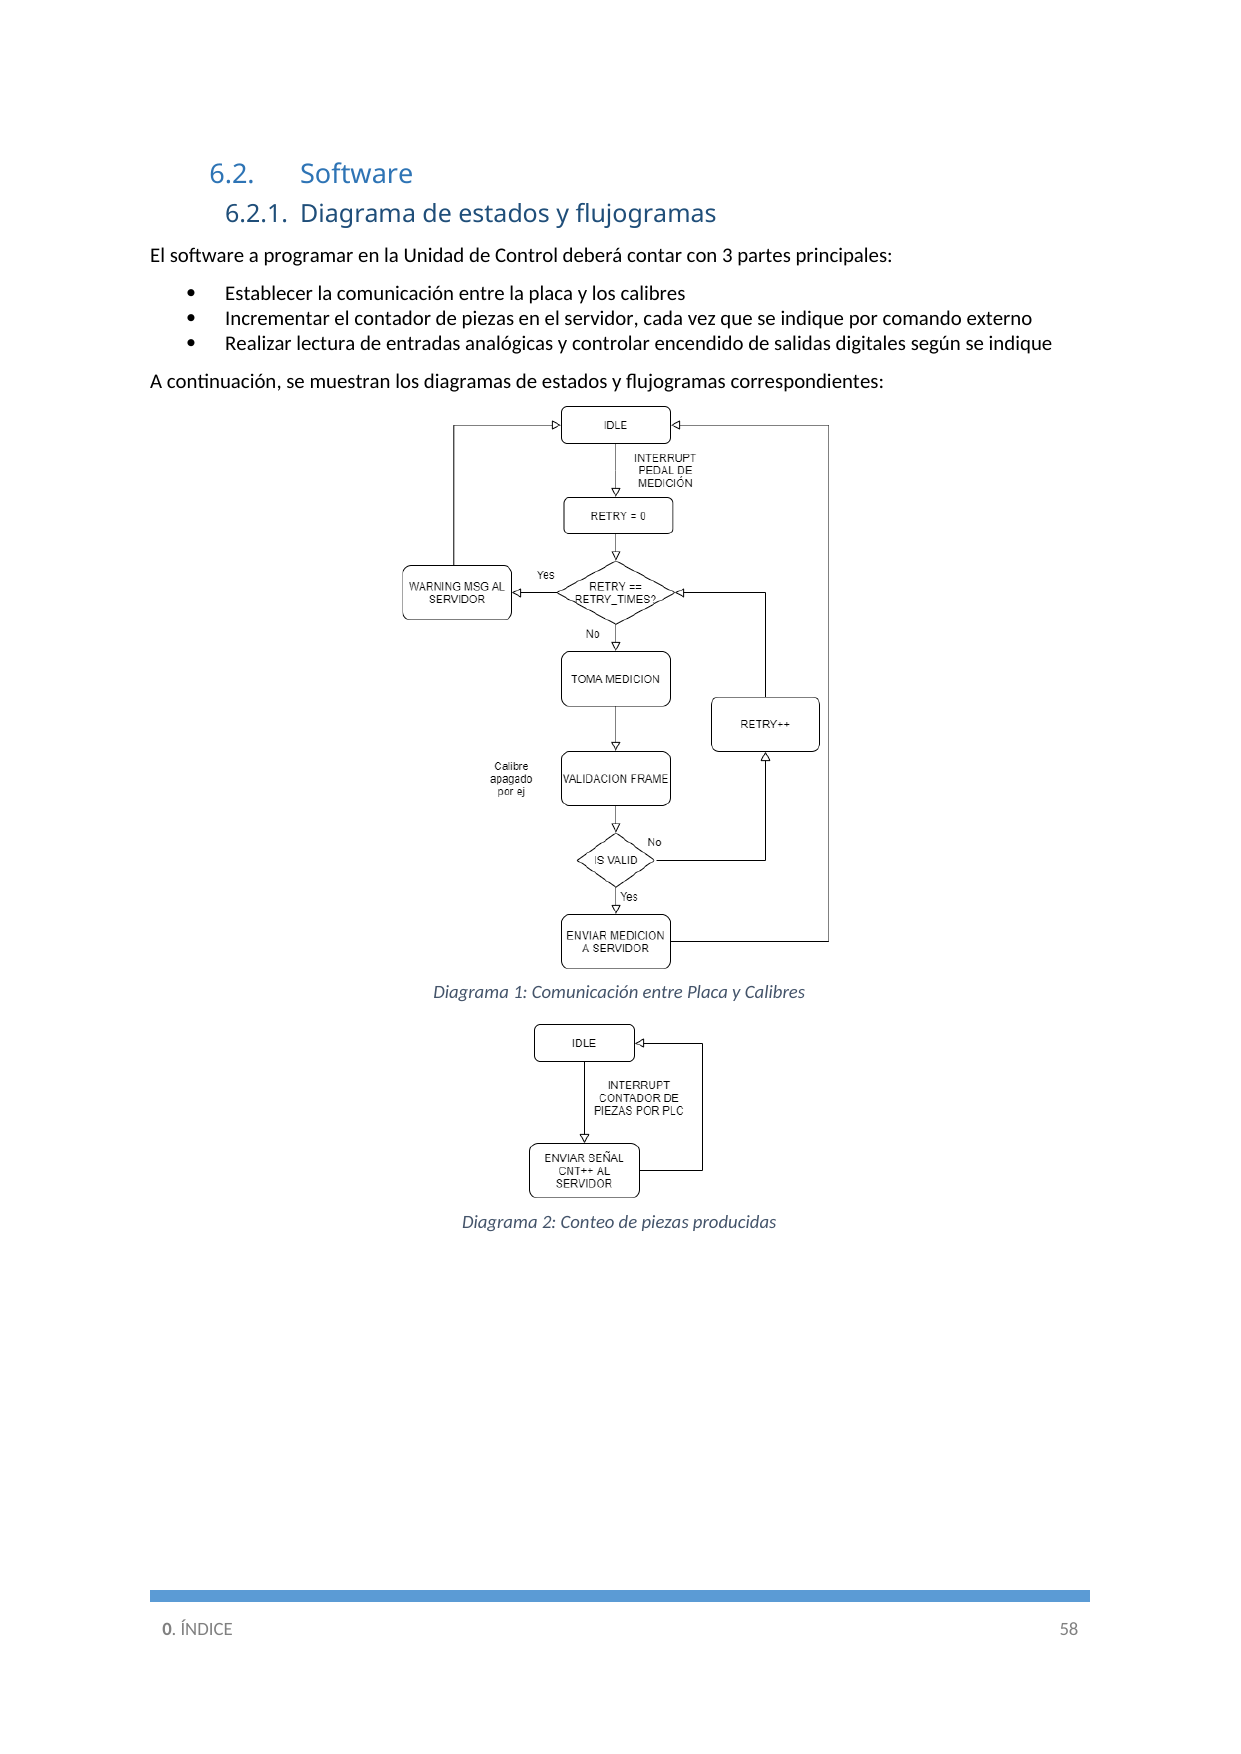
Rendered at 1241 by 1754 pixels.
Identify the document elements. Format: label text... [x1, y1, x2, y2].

subtitle Software [209, 154, 1090, 191]
list Realizar lectura de entradas analógicas y controlar encendido de salidas digitales según se indique [187, 331, 1090, 356]
text Diagrama 2: Conteo de piezas producidas [150, 1210, 1090, 1233]
text A continuación, se muestran los diagramas de estados y flujogramas correspondientes: [150, 368, 1090, 394]
subtitle Diagrama de estados y flujogramas [225, 195, 1090, 229]
list Establecer la comunicación entre la placa y los calibres [187, 280, 1090, 305]
list Incrementar el contador de piezas en el servidor, cada vez que se indique por comando externo [187, 305, 1090, 331]
text Diagrama 1: Comunicación entre Placa y Calibres [150, 981, 1090, 1003]
picture [402, 406, 838, 969]
text El software a programar en la Unidad de Control deberá contar con 3 partes principales: [150, 242, 1090, 267]
picture [529, 1024, 712, 1198]
